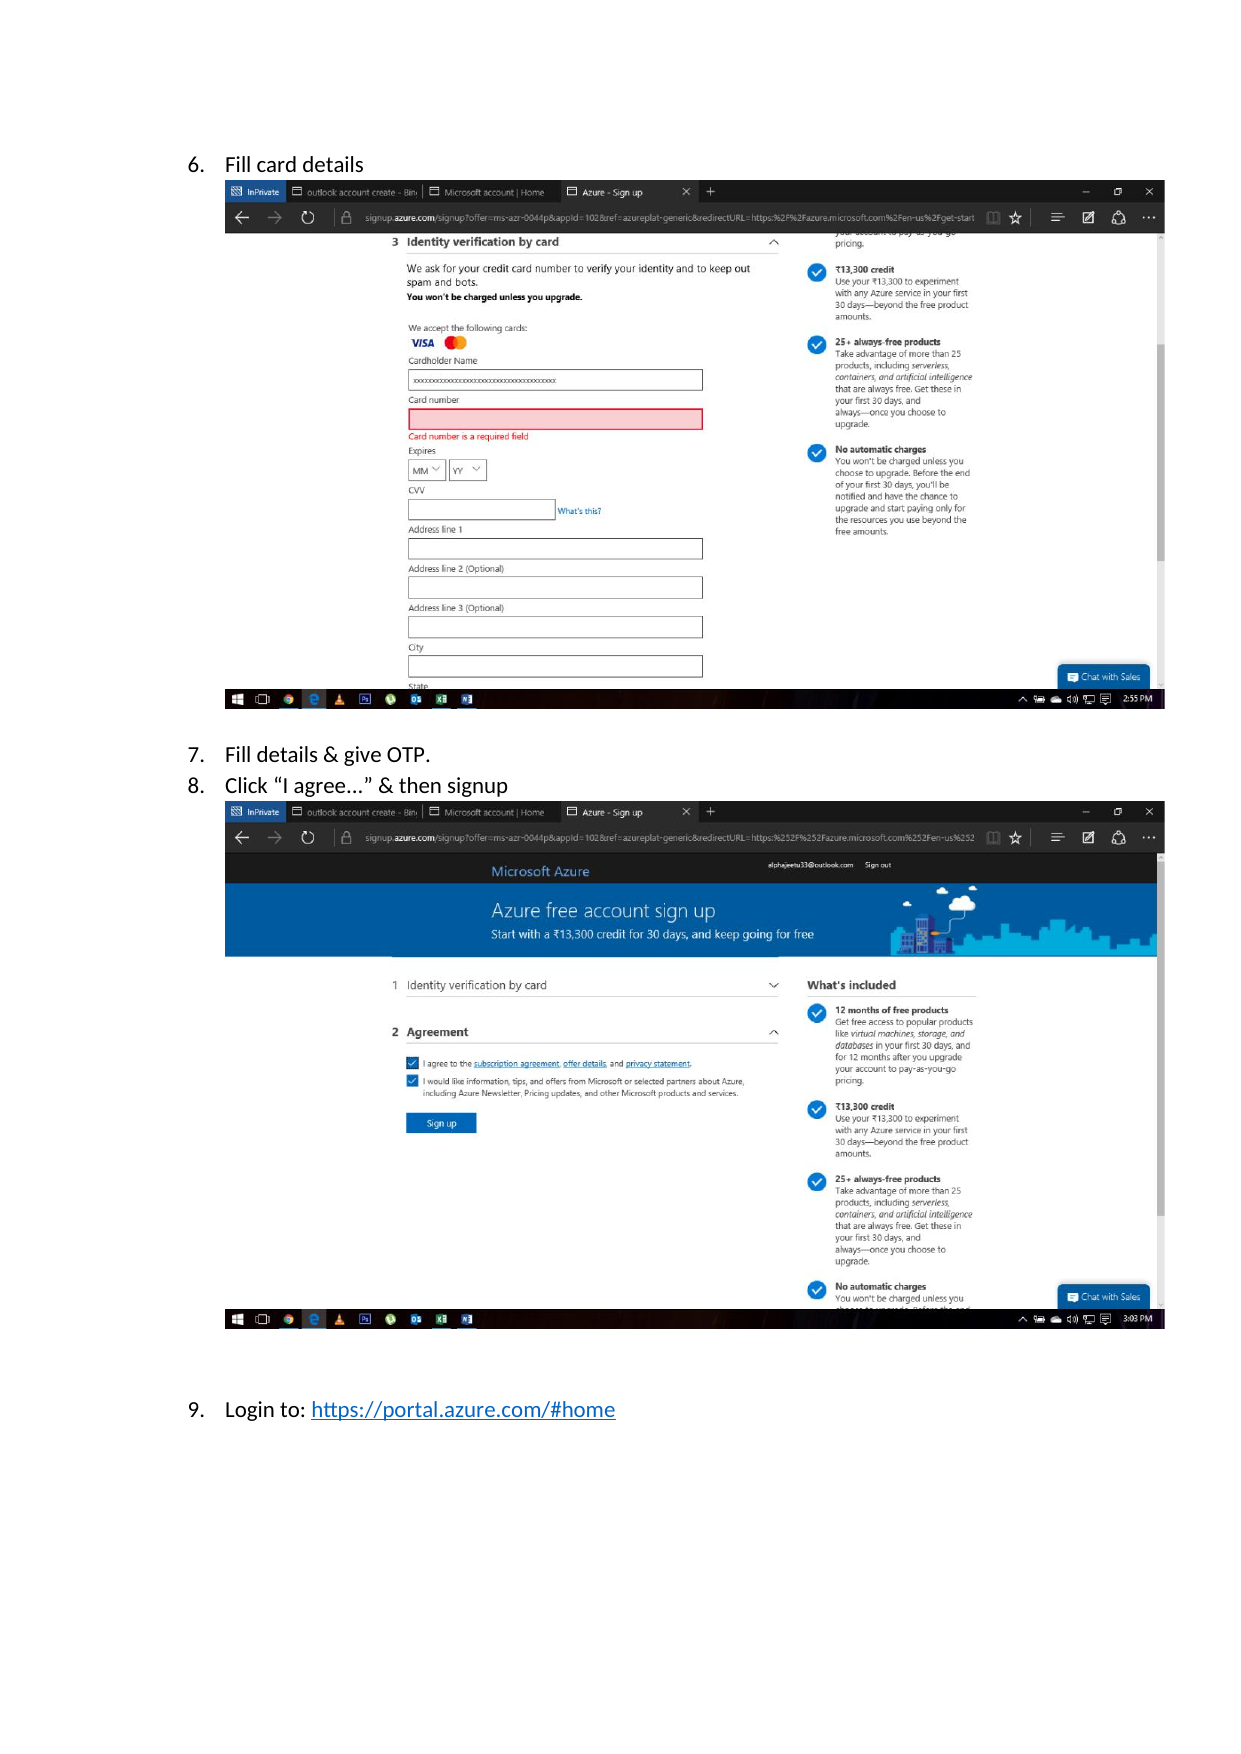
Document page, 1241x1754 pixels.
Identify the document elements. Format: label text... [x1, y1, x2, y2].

list Fill details & give OTP. [187, 741, 1090, 769]
picture [225, 801, 1165, 1329]
list Fill card details [187, 150, 1090, 178]
picture [225, 180, 1165, 709]
list Login to: https://portal.azure.com/#home [187, 1395, 1090, 1423]
list Click “I agree...” & then signup [187, 771, 1090, 799]
